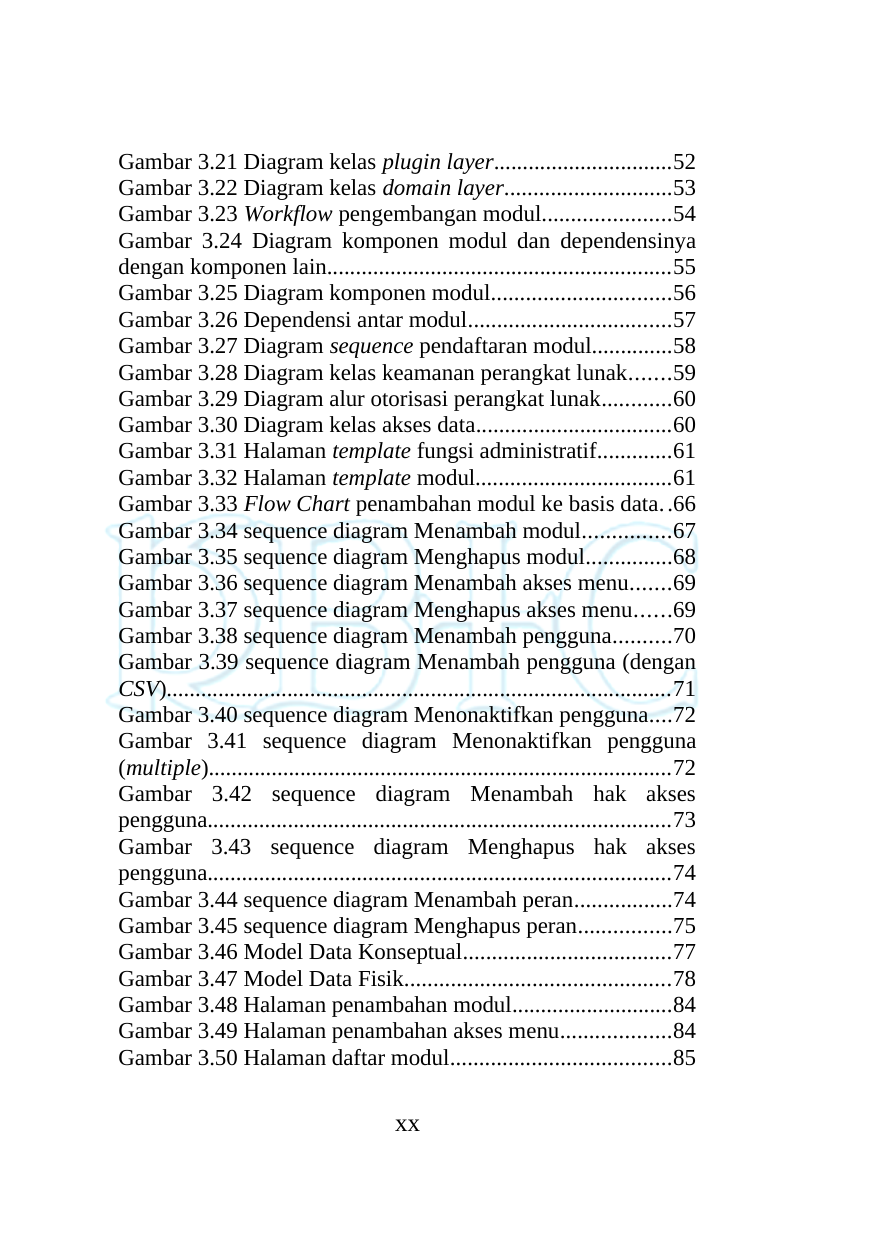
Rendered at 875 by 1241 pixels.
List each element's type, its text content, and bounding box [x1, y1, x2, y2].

text Gambar 3.23 Workflow pengembangan modul 54 [118, 200, 697, 227]
text Gambar 3.34 sequence diagram Menambah modul 67 [118, 517, 697, 543]
text Gambar 3.24 Diagram komponen modul dan dependensinya dengan komponen lain 55 [118, 227, 697, 279]
text Gambar 3.30 Diagram kelas akses data 60 [118, 411, 697, 438]
text Gambar 3.48 Halaman penambahan modul 84 [118, 991, 697, 1017]
text Gambar 3.31 Halaman template fungsi administratif 61 [118, 438, 697, 464]
text Gambar 3.50 Halaman daftar modul 85 [118, 1044, 697, 1070]
text Gambar 3.28 Diagram kelas keamanan perangkat lunak 59 [118, 358, 697, 385]
text Gambar 3.49 Halaman penambahan akses menu 84 [118, 1017, 697, 1044]
text Gambar 3.39 sequence diagram Menambah pengguna (dengan CSV) 71 [118, 648, 697, 701]
text Gambar 3.41 sequence diagram Menonaktifkan pengguna (multiple) 72 [118, 727, 697, 780]
text Gambar 3.26 Dependensi antar modul 57 [118, 306, 697, 332]
text Gambar 3.40 sequence diagram Menonaktifkan pengguna 72 [118, 701, 697, 727]
text Gambar 3.33 Flow Chart penambahan modul ke basis data 66 [118, 490, 697, 517]
text Gambar 3.21 Diagram kelas plugin layer 52 [118, 148, 697, 174]
text Gambar 3.38 sequence diagram Menambah pengguna 70 [118, 622, 697, 648]
text Gambar 3.47 Model Data Fisik 78 [118, 965, 697, 991]
text Gambar 3.37 sequence diagram Menghapus akses menu 69 [118, 596, 697, 622]
text Gambar 3.36 sequence diagram Menambah akses menu 69 [118, 569, 697, 596]
text Gambar 3.42 sequence diagram Menambah hak akses pengguna 73 [118, 780, 697, 833]
text Gambar 3.46 Model Data Konseptual 77 [118, 938, 697, 965]
text Gambar 3.27 Diagram sequence pendaftaran modul 58 [118, 332, 697, 358]
text Gambar 3.25 Diagram komponen modul 56 [118, 279, 697, 306]
text Gambar 3.44 sequence diagram Menambah peran 74 [118, 886, 697, 912]
text Gambar 3.45 sequence diagram Menghapus peran 75 [118, 912, 697, 938]
text Gambar 3.29 Diagram alur otorisasi perangkat lunak 60 [118, 385, 697, 411]
text Gambar 3.22 Diagram kelas domain layer 53 [118, 174, 697, 200]
text Gambar 3.32 Halaman template modul 61 [118, 464, 697, 490]
text Gambar 3.43 sequence diagram Menghapus hak akses pengguna 74 [118, 833, 697, 886]
text Gambar 3.35 sequence diagram Menghapus modul 68 [118, 543, 697, 569]
